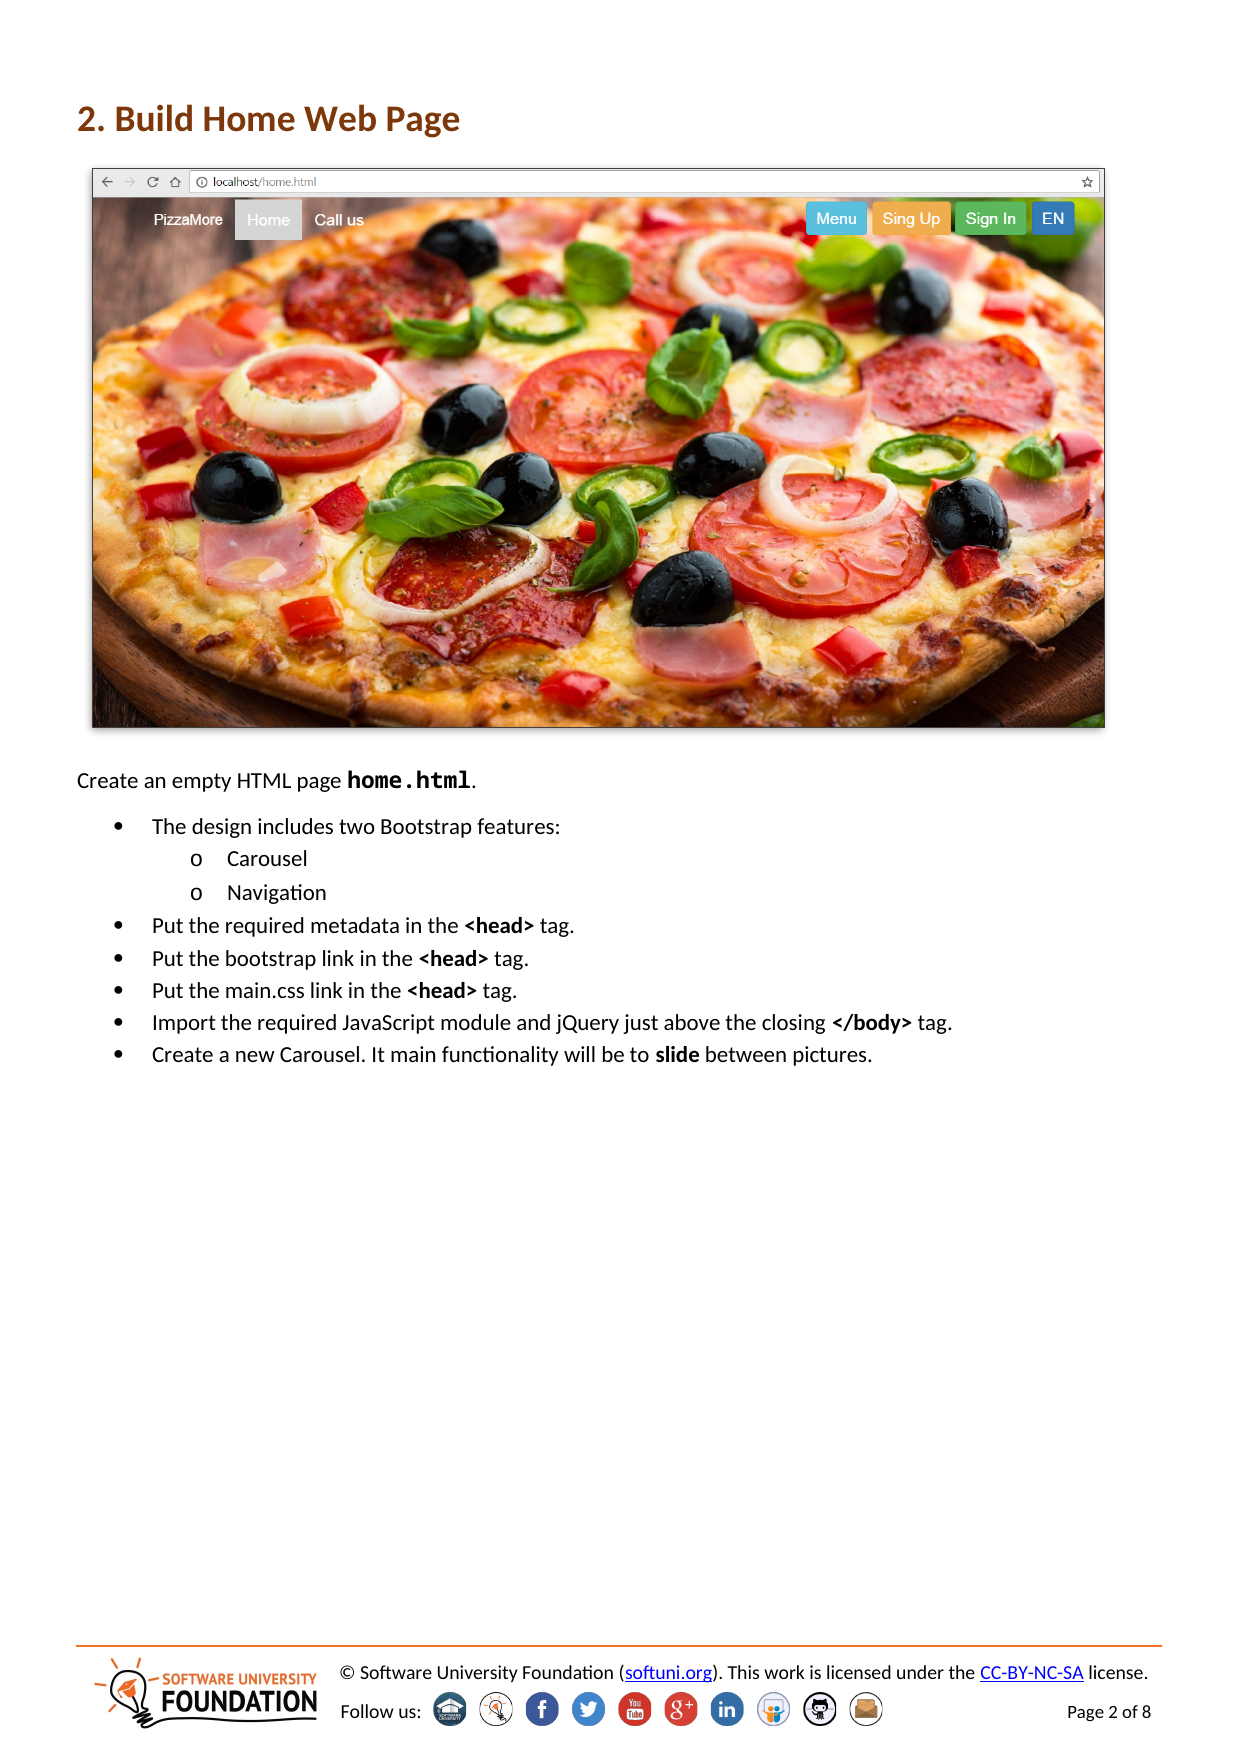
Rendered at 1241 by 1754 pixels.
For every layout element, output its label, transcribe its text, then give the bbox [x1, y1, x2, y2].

subtitle Build Home Web Page [77, 95, 1163, 141]
text Create an empty HTML page home.html. [77, 764, 1163, 795]
list The design includes two Bootstrap features: [114, 812, 1163, 840]
list Import the required JavaScript module and jQuery just above the closing </body> tag. [114, 1008, 1163, 1036]
picture [618, 1692, 652, 1726]
list Carousel [189, 844, 1163, 874]
list Put the required metadata in the <head> tag. [114, 912, 1163, 939]
list Navigation [189, 878, 1163, 907]
list Put the bootstrap link in the <head> tag. [114, 944, 1163, 972]
picture [93, 1656, 317, 1729]
picture [93, 169, 1104, 727]
picture [710, 1692, 744, 1726]
list Create a new Carousel. It main functionality will be to slide between pictures. [114, 1040, 1163, 1068]
picture [849, 1692, 883, 1726]
picture [664, 1692, 698, 1726]
picture [757, 1692, 790, 1726]
picture [572, 1692, 605, 1726]
picture [803, 1692, 837, 1726]
picture [479, 1692, 513, 1726]
picture [433, 1692, 467, 1726]
picture [525, 1692, 559, 1726]
list Put the main.css link in the <head> tag. [114, 976, 1163, 1004]
